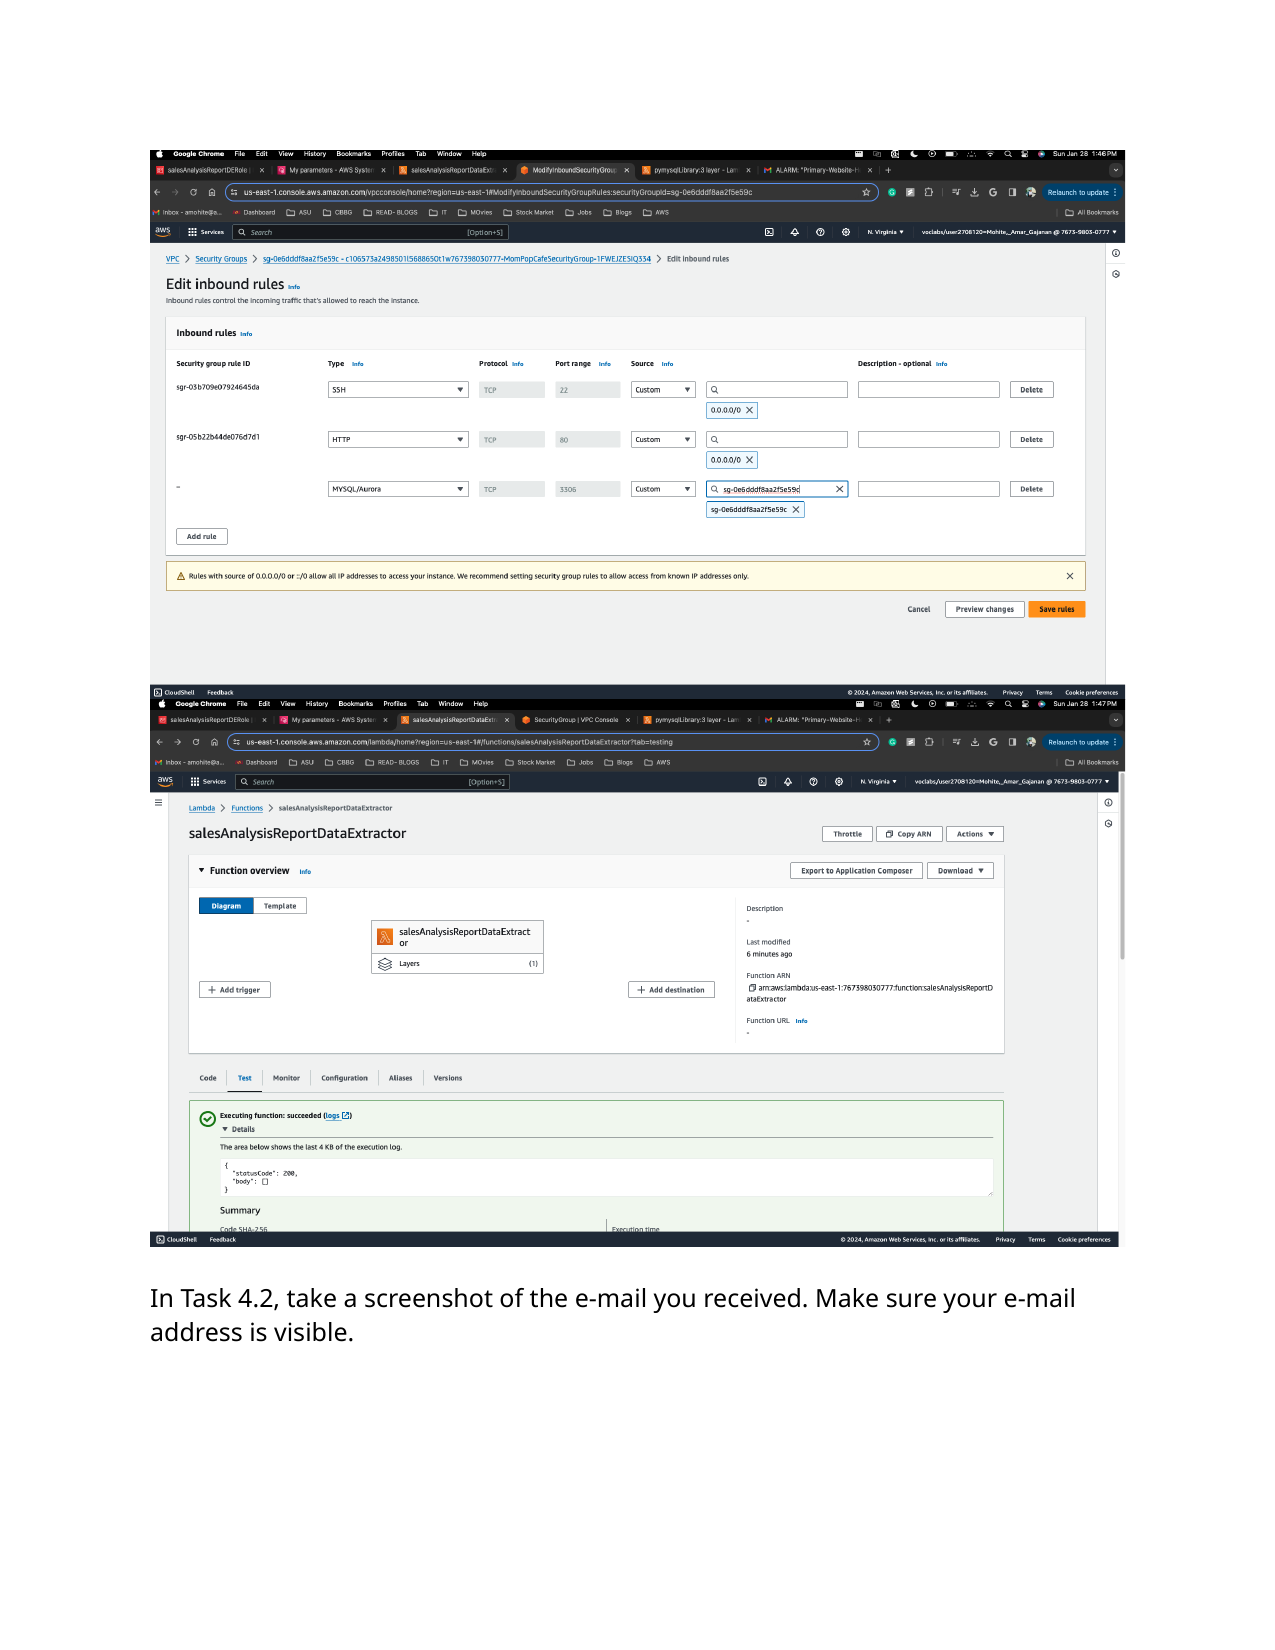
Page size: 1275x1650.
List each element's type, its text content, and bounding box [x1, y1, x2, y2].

text In Task 4.2, take a screenshot of the e-mail you received. Make sure your e-mail address is visible. [150, 1281, 1125, 1349]
picture [150, 150, 1125, 1247]
